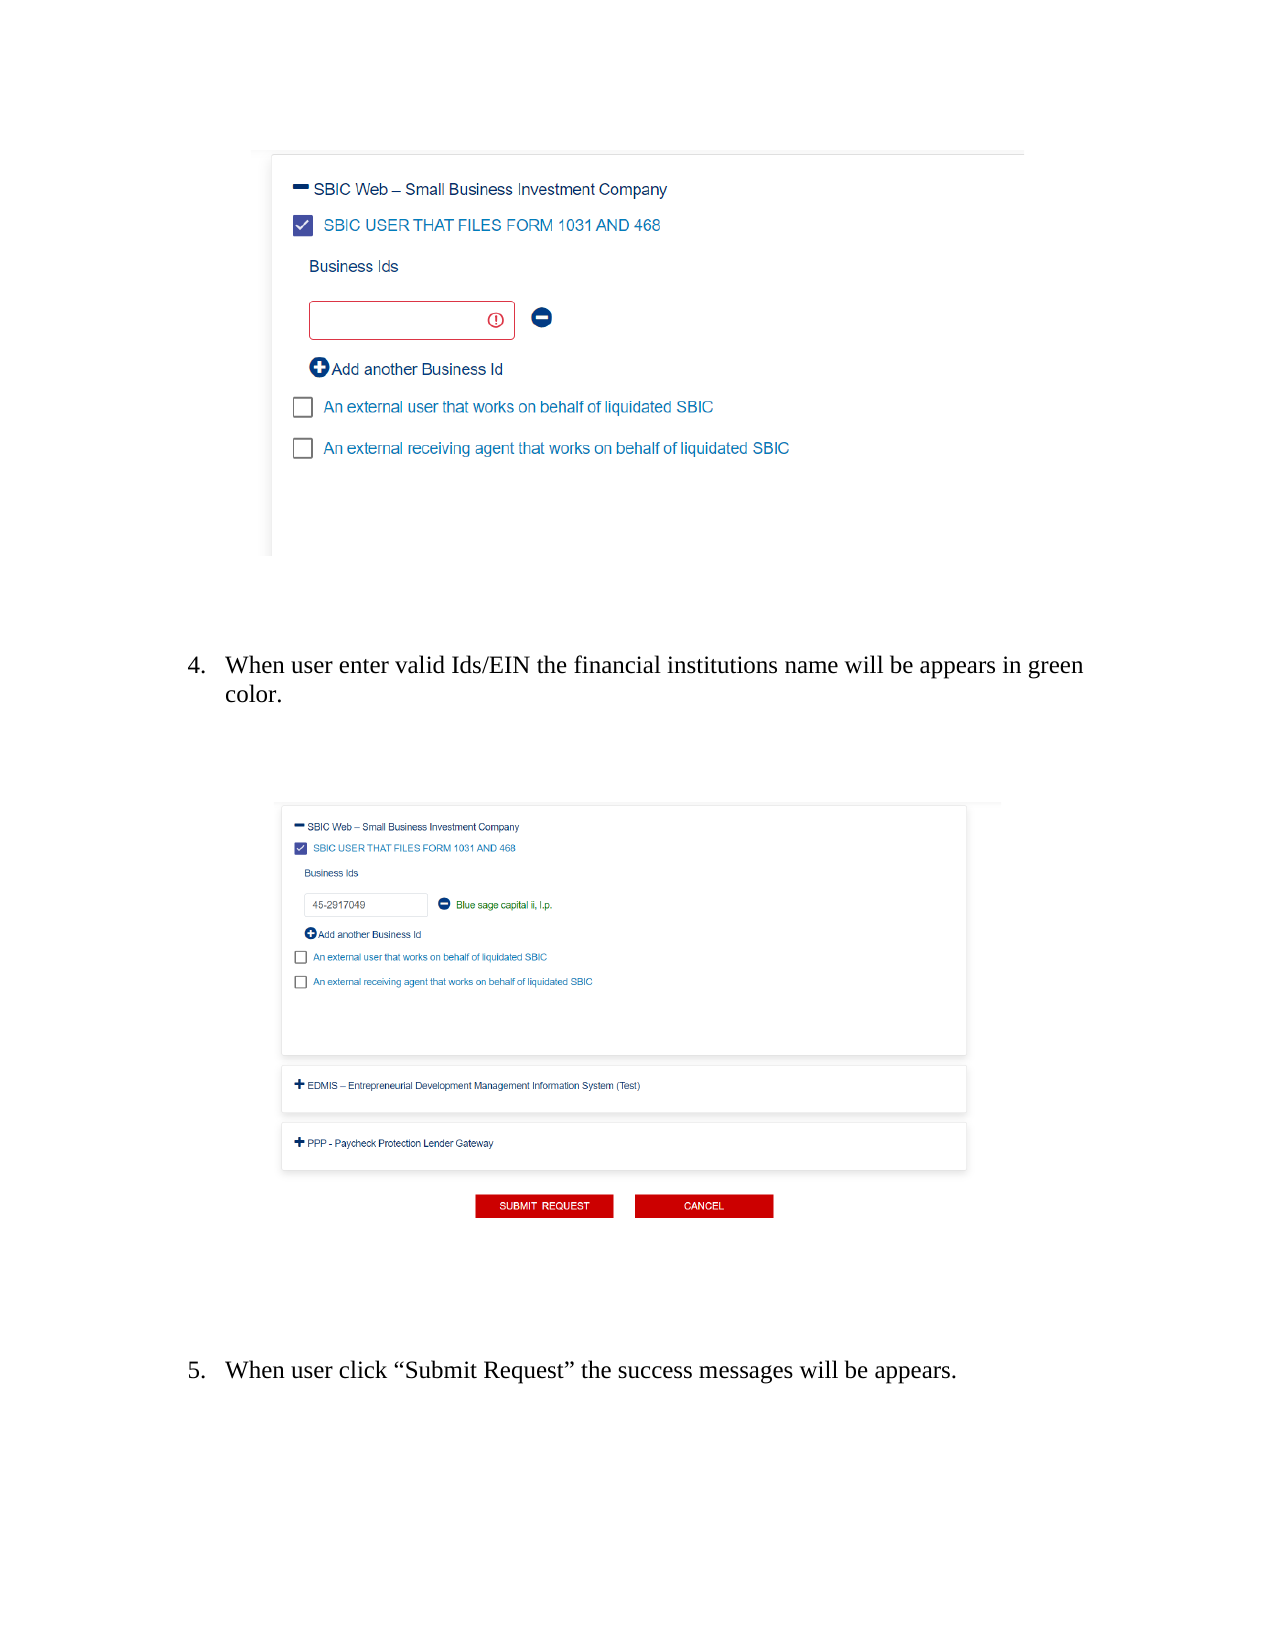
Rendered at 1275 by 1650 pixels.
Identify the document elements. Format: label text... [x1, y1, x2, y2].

picture [273, 802, 1002, 1219]
picture [250, 150, 1025, 556]
list When user click “Submit Request” the success messages will be appears. [187, 1355, 1125, 1384]
list When user enter valid Ids/EIN the financial institutions name will be appears in green color. [187, 650, 1125, 708]
